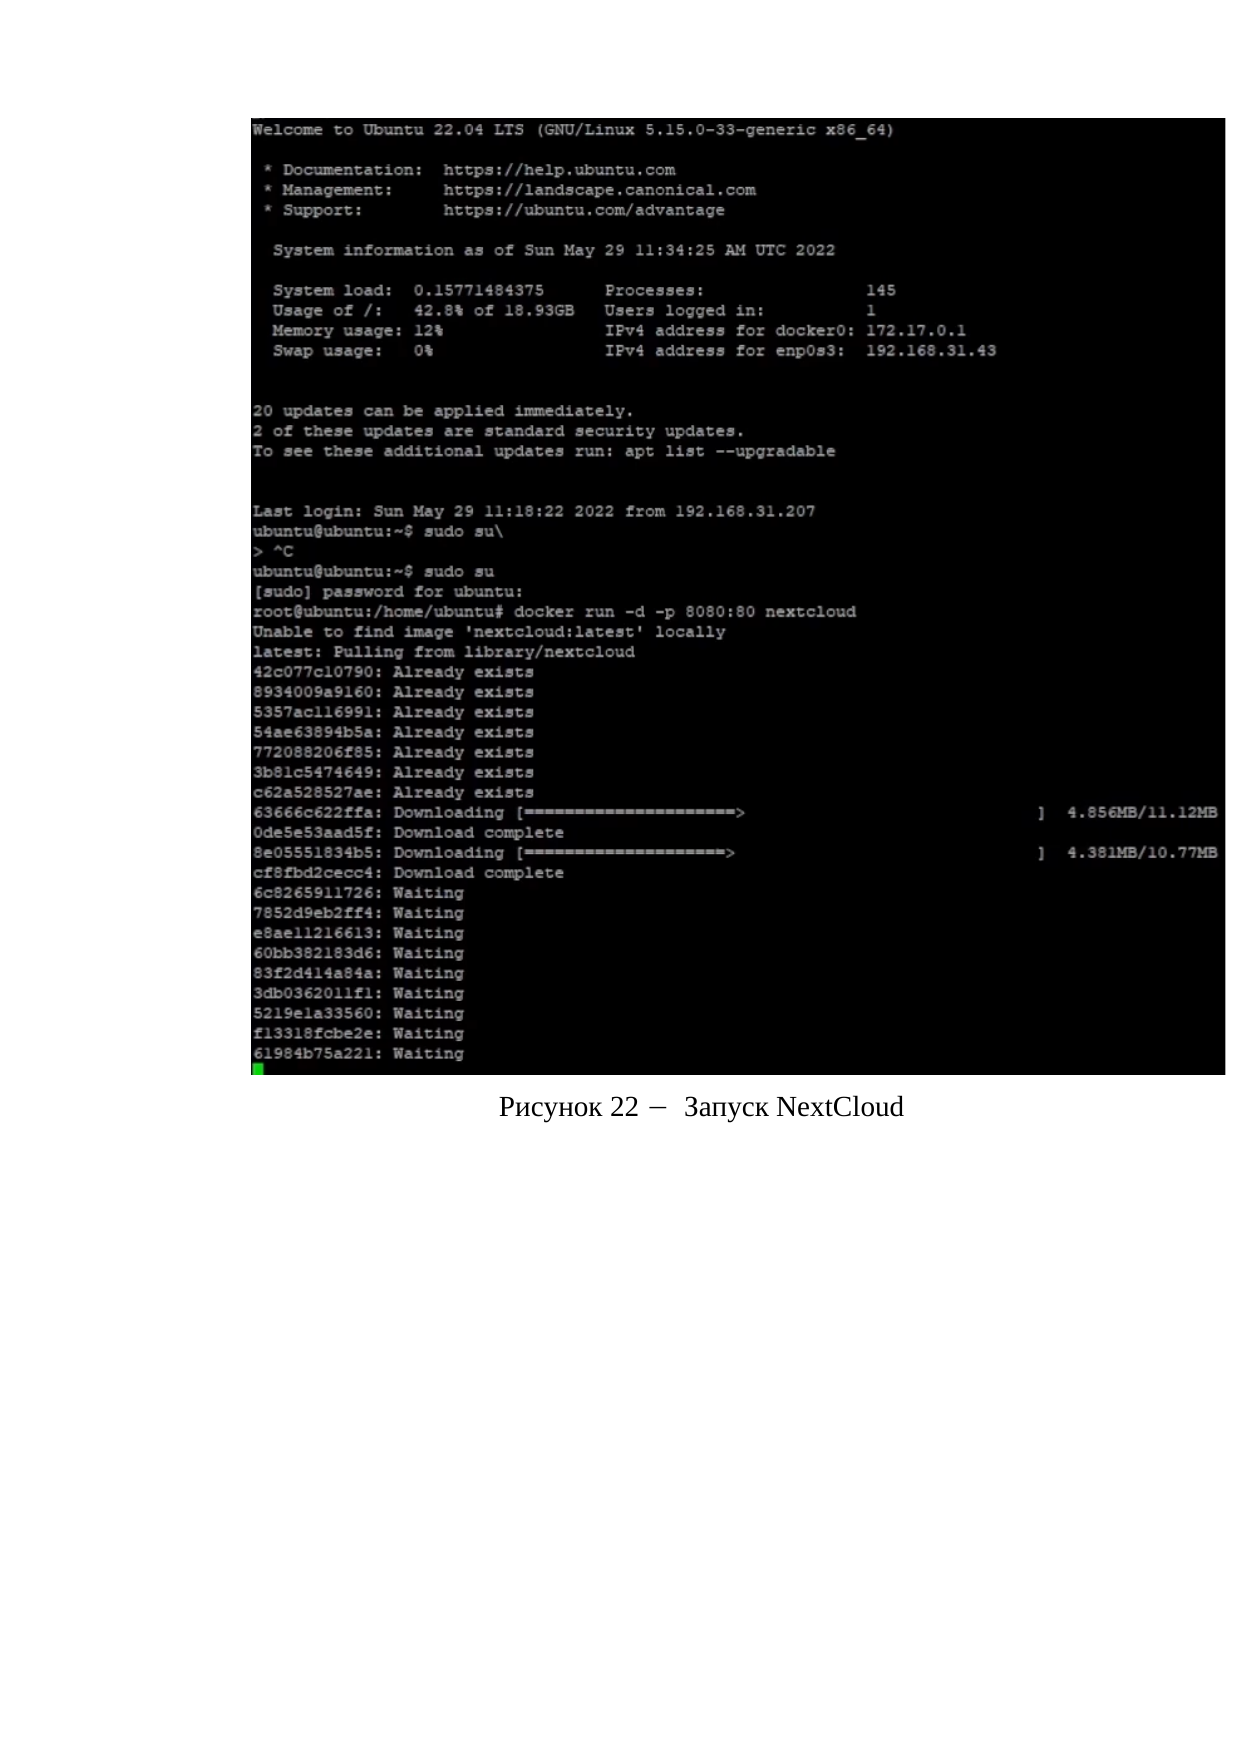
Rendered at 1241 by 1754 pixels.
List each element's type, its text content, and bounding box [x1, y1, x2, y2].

picture [251, 118, 1226, 1075]
text Рисунок 22 Запуск NextCloud [177, 1089, 1152, 1123]
